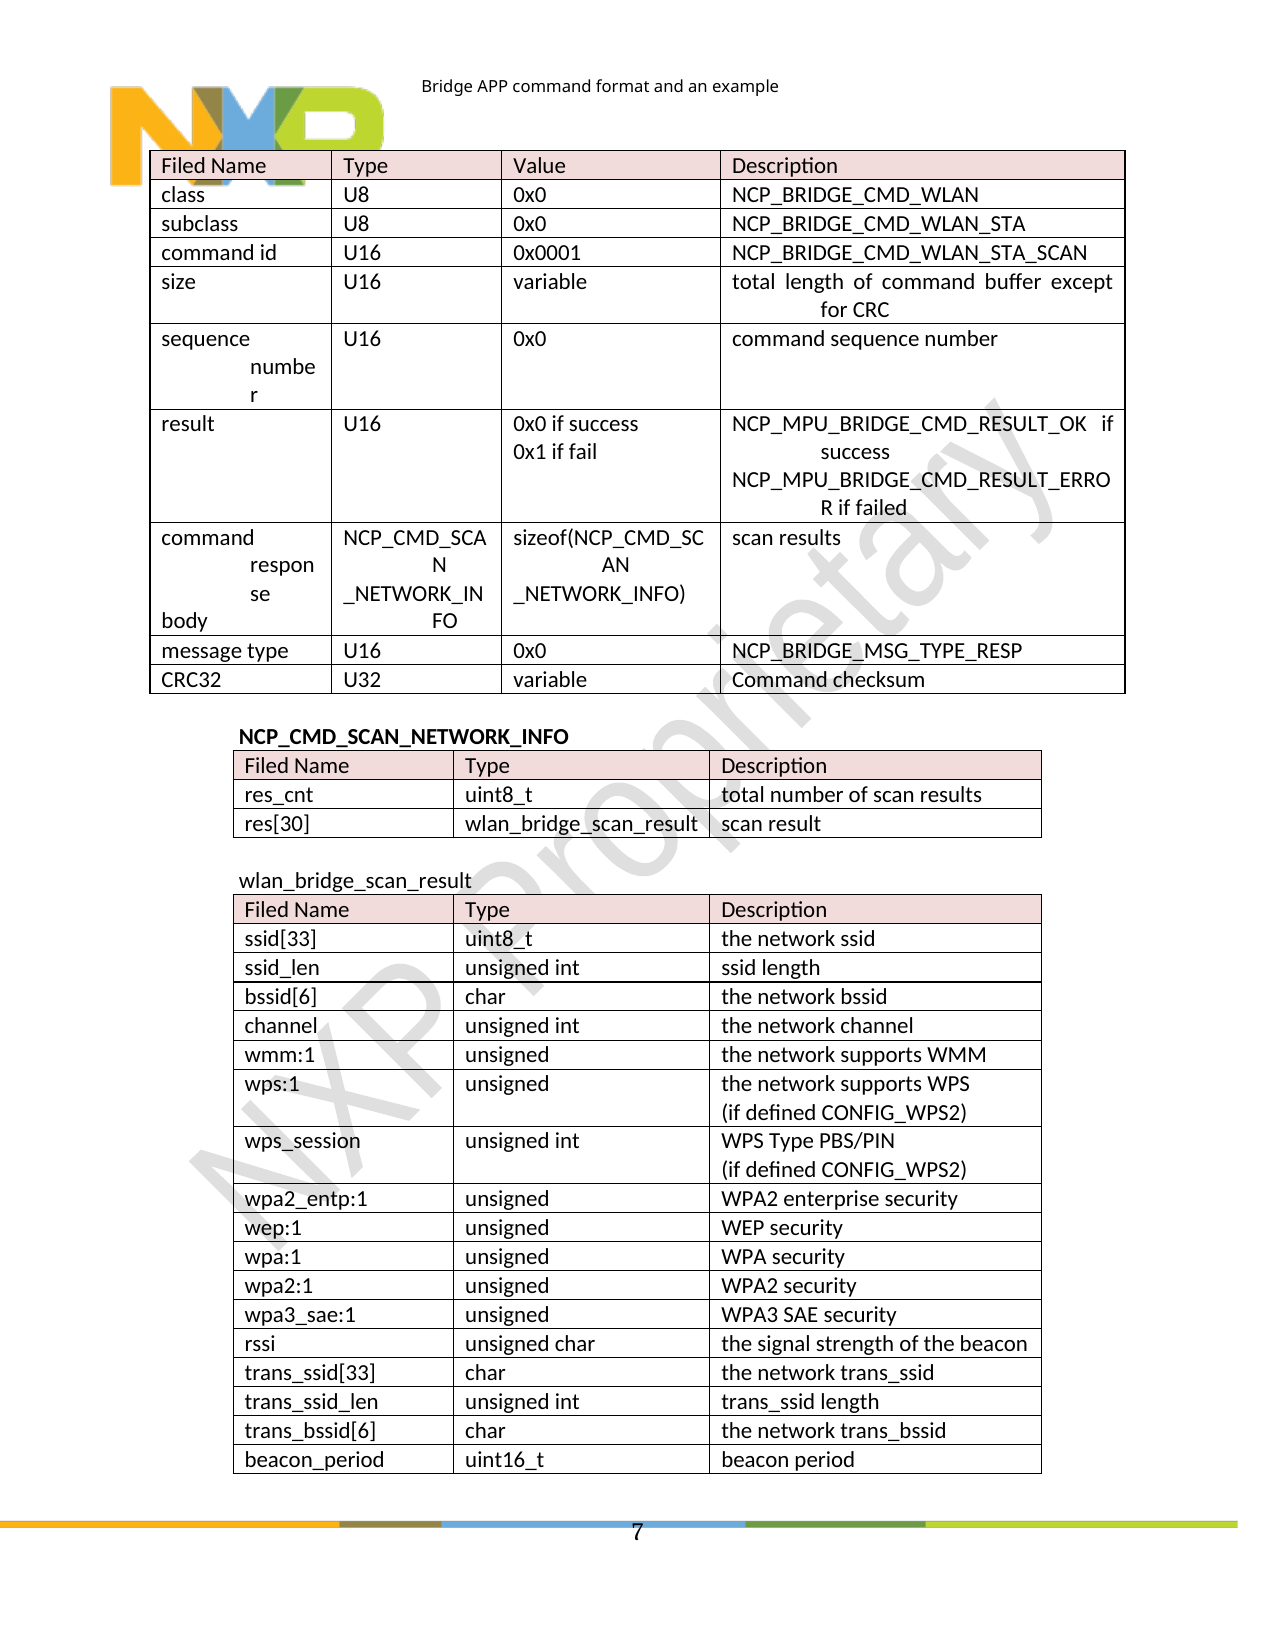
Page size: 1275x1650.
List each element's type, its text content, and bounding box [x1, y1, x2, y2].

table_cell uint16_t [454, 1445, 709, 1473]
table_header Filed Name [234, 751, 453, 779]
table_cell Command checksum [721, 665, 1124, 693]
table_cell wpa:1 [234, 1242, 453, 1270]
table_cell wps:1 [234, 1070, 453, 1126]
list NCP_CMD_SCAN_NETWORK_INFO [239, 722, 1125, 750]
table_cell wep:1 [234, 1213, 453, 1241]
table_cell 0x0 if success 0x1 if fail [502, 410, 720, 522]
table_cell unsigned [454, 1271, 709, 1299]
table_cell 0x0001 [502, 238, 720, 266]
table_cell wps_session [234, 1127, 453, 1183]
table_cell trans_ssid_len [234, 1387, 453, 1415]
table_cell unsigned [454, 1041, 709, 1068]
table_cell wmm:1 [234, 1041, 453, 1068]
table_cell unsigned [454, 1213, 709, 1241]
table_cell 0x0 [502, 209, 720, 237]
table_cell command id [151, 238, 331, 266]
table_cell U16 [332, 267, 501, 323]
table_cell 0x0 [502, 636, 720, 664]
table_cell U16 [332, 238, 501, 266]
table_cell WPA security [710, 1242, 1041, 1270]
table_cell sequence number [151, 324, 331, 408]
table_header Filed Name [234, 895, 453, 923]
table_header Value [502, 151, 720, 179]
table_cell unsigned [454, 1070, 709, 1126]
table_header Description [721, 151, 1124, 179]
table_cell CRC32 [151, 665, 331, 693]
table_cell WPA3 SAE security [710, 1300, 1041, 1328]
table_cell wpa2_entp:1 [234, 1184, 453, 1212]
table_cell 0x0 [502, 180, 720, 208]
table_cell 0x0 [502, 324, 720, 408]
table_cell the network supports WMM [710, 1041, 1041, 1068]
table_cell wpa2:1 [234, 1271, 453, 1299]
table_cell U8 [332, 209, 501, 237]
table_cell channel [234, 1011, 453, 1039]
table_cell beacon_period [234, 1445, 453, 1473]
table_cell NCP_BRIDGE_MSG_TYPE_RESP [721, 636, 1124, 664]
table_cell total number of scan results [710, 780, 1041, 808]
table_cell char [454, 983, 709, 1010]
table_cell unsigned [454, 1300, 709, 1328]
table_cell subclass [151, 209, 331, 237]
table_cell NCP_BRIDGE_CMD_WLAN_STA_SCAN [721, 238, 1124, 266]
table_cell char [454, 1358, 709, 1386]
table_cell wpa3_sae:1 [234, 1300, 453, 1328]
table_cell U32 [332, 665, 501, 693]
table_cell ssid[33] [234, 924, 453, 952]
table_cell WPA2 enterprise security [710, 1184, 1041, 1212]
table_cell sizeof(NCP_CMD_SCAN _NETWORK_INFO) [502, 523, 720, 635]
table_cell NCP_BRIDGE_CMD_WLAN [721, 180, 1124, 208]
table_cell variable [502, 267, 720, 323]
table_cell unsigned int [454, 1127, 709, 1183]
table_cell the network trans_bssid [710, 1416, 1041, 1444]
table_cell the signal strength of the beacon [710, 1329, 1041, 1357]
table_cell unsigned int [454, 953, 709, 981]
table_cell wlan_bridge_scan_result [454, 809, 709, 837]
table_cell the network channel [710, 1011, 1041, 1039]
table_header Filed Name [151, 151, 331, 179]
table_cell NCP_CMD_SCAN _NETWORK_INFO [332, 523, 501, 635]
table_cell rssi [234, 1329, 453, 1357]
table_cell res[30] [234, 809, 453, 837]
table_cell uint8_t [454, 924, 709, 952]
table_cell U16 [332, 410, 501, 522]
table_cell NCP_MPU_BRIDGE_CMD_RESULT_OK if success NCP_MPU_BRIDGE_CMD_RESULT_ERROR if failed [721, 410, 1124, 522]
table_cell U16 [332, 324, 501, 408]
table_cell WPA2 security [710, 1271, 1041, 1299]
table_cell command sequence number [721, 324, 1124, 408]
table_cell the network bssid [710, 983, 1041, 1010]
table_cell class [151, 180, 331, 208]
table_cell the network trans_ssid [710, 1358, 1041, 1386]
table_cell res_cnt [234, 780, 453, 808]
table_cell unsigned char [454, 1329, 709, 1357]
table_cell command response body [151, 523, 331, 635]
table_cell trans_ssid[33] [234, 1358, 453, 1386]
table_cell the network ssid [710, 924, 1041, 952]
table_cell ssid length [710, 953, 1041, 981]
table_cell uint8_t [454, 780, 709, 808]
table_cell unsigned [454, 1242, 709, 1270]
table_cell WPS Type PBS/PIN (if defined CONFIG_WPS2) [710, 1127, 1041, 1183]
table_cell WEP security [710, 1213, 1041, 1241]
table_cell unsigned [454, 1184, 709, 1212]
table_header Description [710, 751, 1041, 779]
table_cell ssid_len [234, 953, 453, 981]
table_cell variable [502, 665, 720, 693]
table_cell total length of command buffer except for CRC [721, 267, 1124, 323]
table_cell U16 [332, 636, 501, 664]
table_cell NCP_BRIDGE_CMD_WLAN_STA [721, 209, 1124, 237]
table_cell message type [151, 636, 331, 664]
table_cell U8 [332, 180, 501, 208]
table_cell trans_bssid[6] [234, 1416, 453, 1444]
list wlan_bridge_scan_result [239, 866, 1125, 894]
table_cell unsigned int [454, 1011, 709, 1039]
table_header Type [332, 151, 501, 179]
table_cell char [454, 1416, 709, 1444]
table_header Description [710, 895, 1041, 923]
table_cell scan result [710, 809, 1041, 837]
table_cell unsigned int [454, 1387, 709, 1415]
table_cell bssid[6] [234, 983, 453, 1010]
table_cell trans_ssid length [710, 1387, 1041, 1415]
table_cell result [151, 410, 331, 522]
table_header Type [454, 751, 709, 779]
table_cell the network supports WPS (if defined CONFIG_WPS2) [710, 1070, 1041, 1126]
table_cell beacon period [710, 1445, 1041, 1473]
table_header Type [454, 895, 709, 923]
table_cell size [151, 267, 331, 323]
table_cell scan results [721, 523, 1124, 635]
